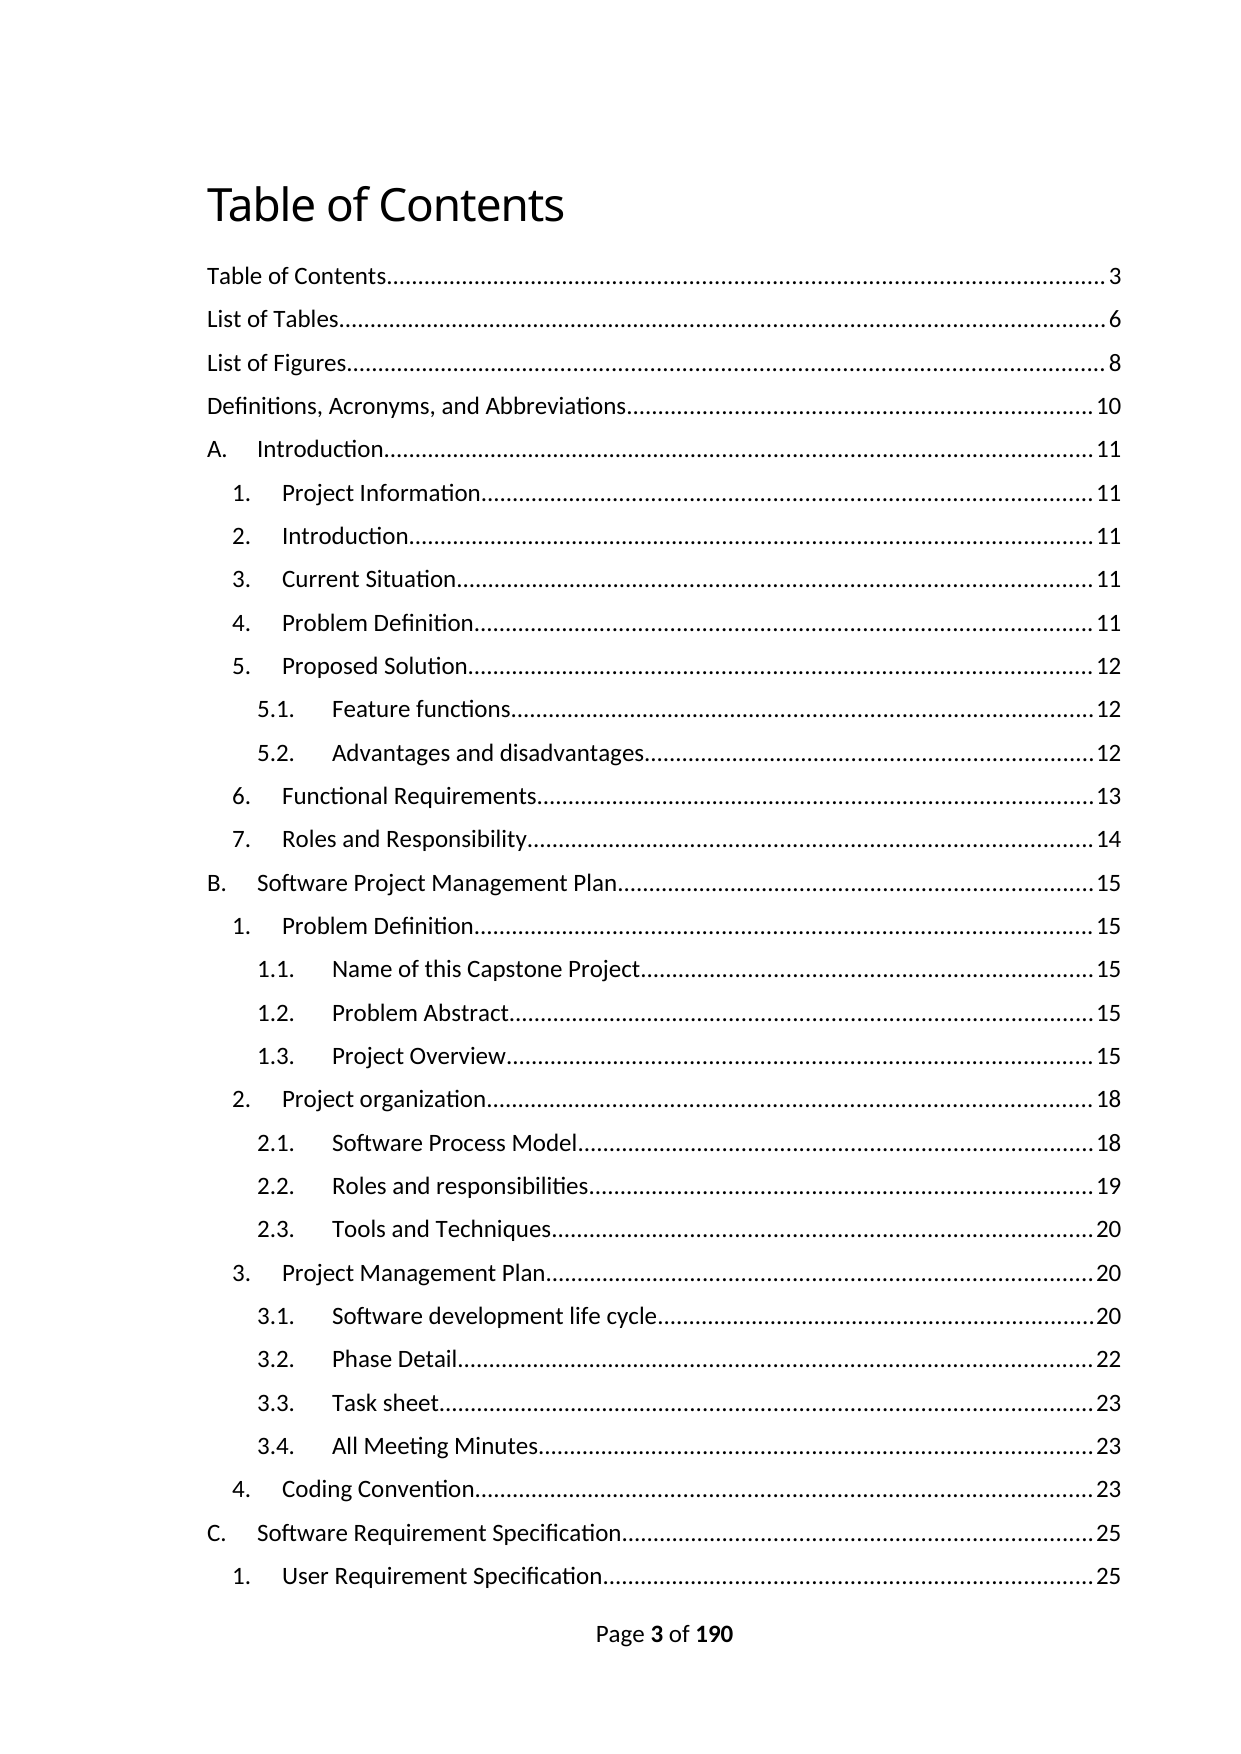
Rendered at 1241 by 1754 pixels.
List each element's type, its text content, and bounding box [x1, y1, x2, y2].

title Table of Contents [207, 173, 1122, 235]
